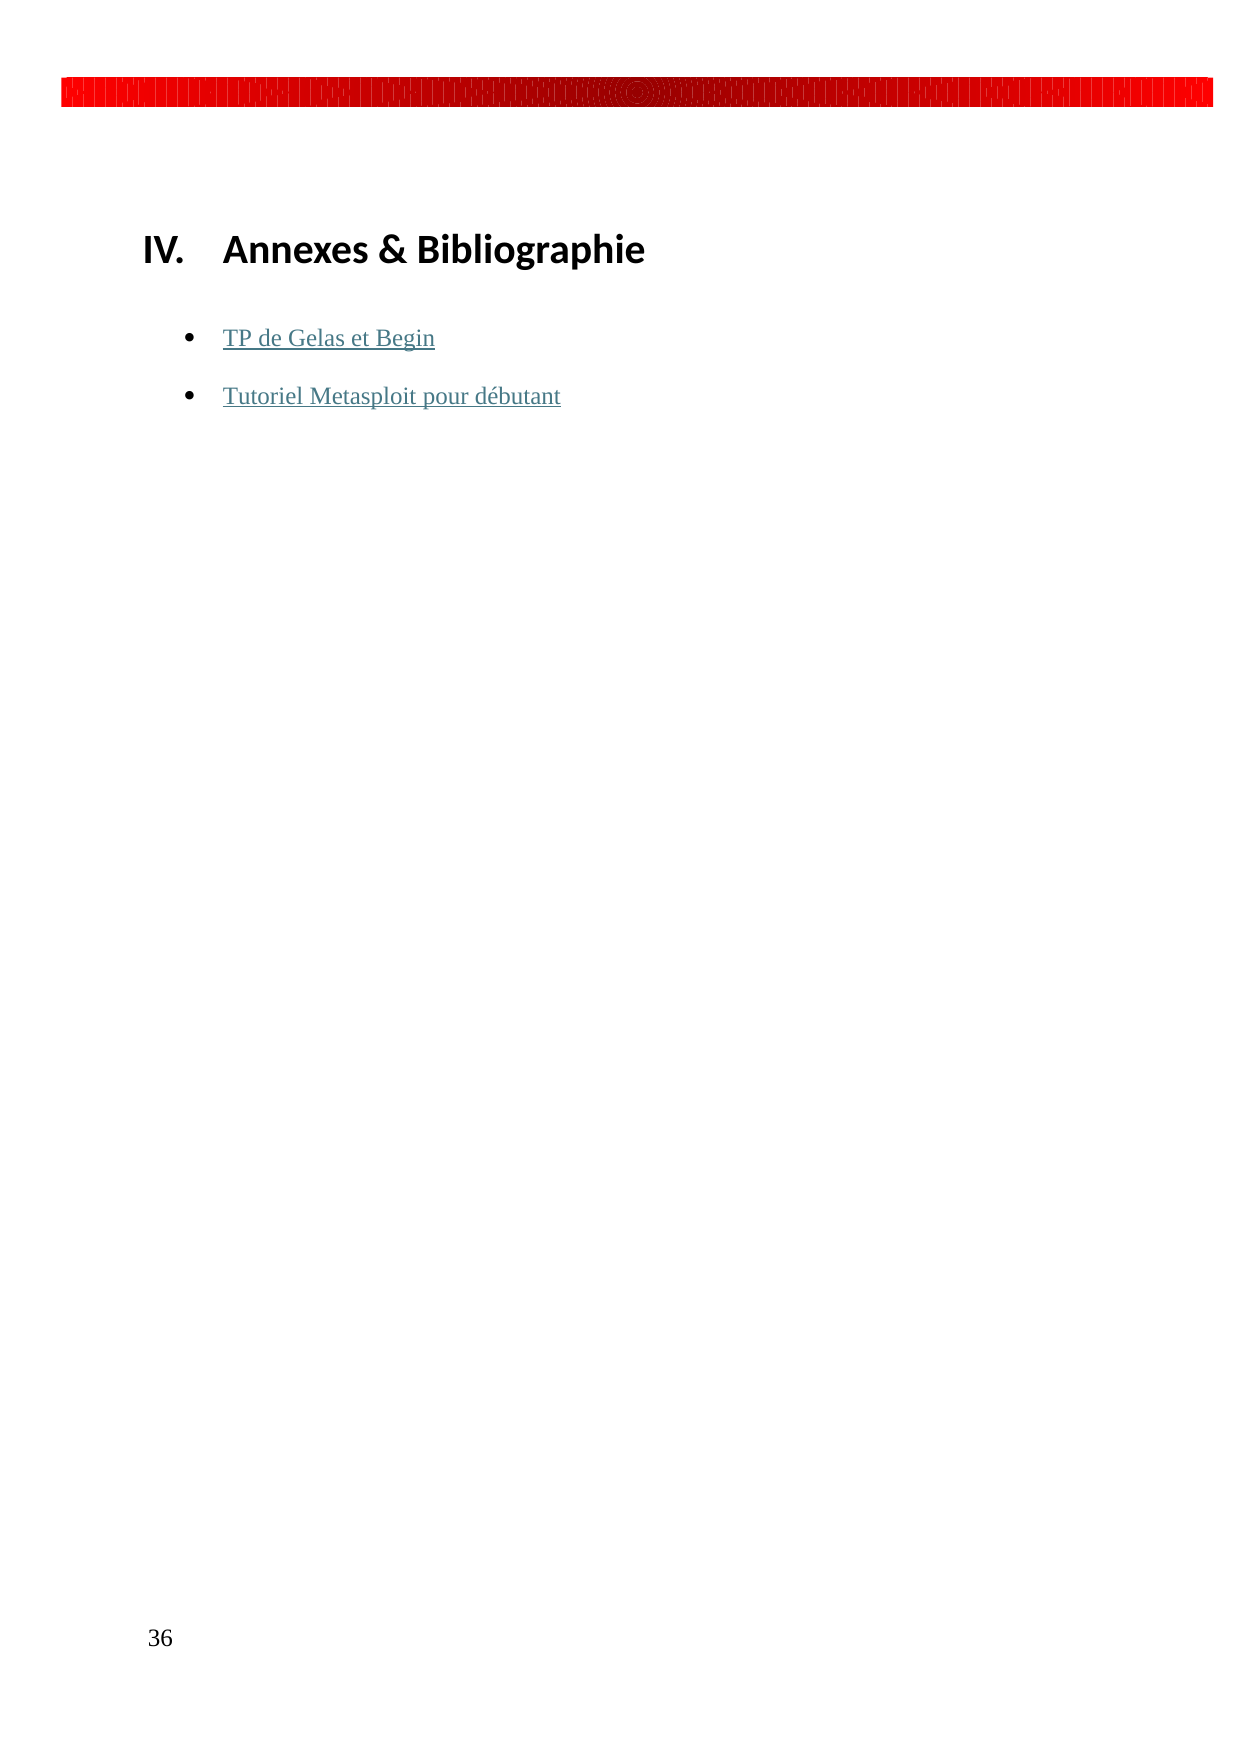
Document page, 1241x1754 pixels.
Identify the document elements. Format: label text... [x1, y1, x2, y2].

subtitle Annexes & Bibliographie [185, 223, 1093, 273]
list TP de Gelas et Begin [185, 323, 1093, 352]
list Tutoriel Metasploit pour débutant [185, 381, 1093, 409]
